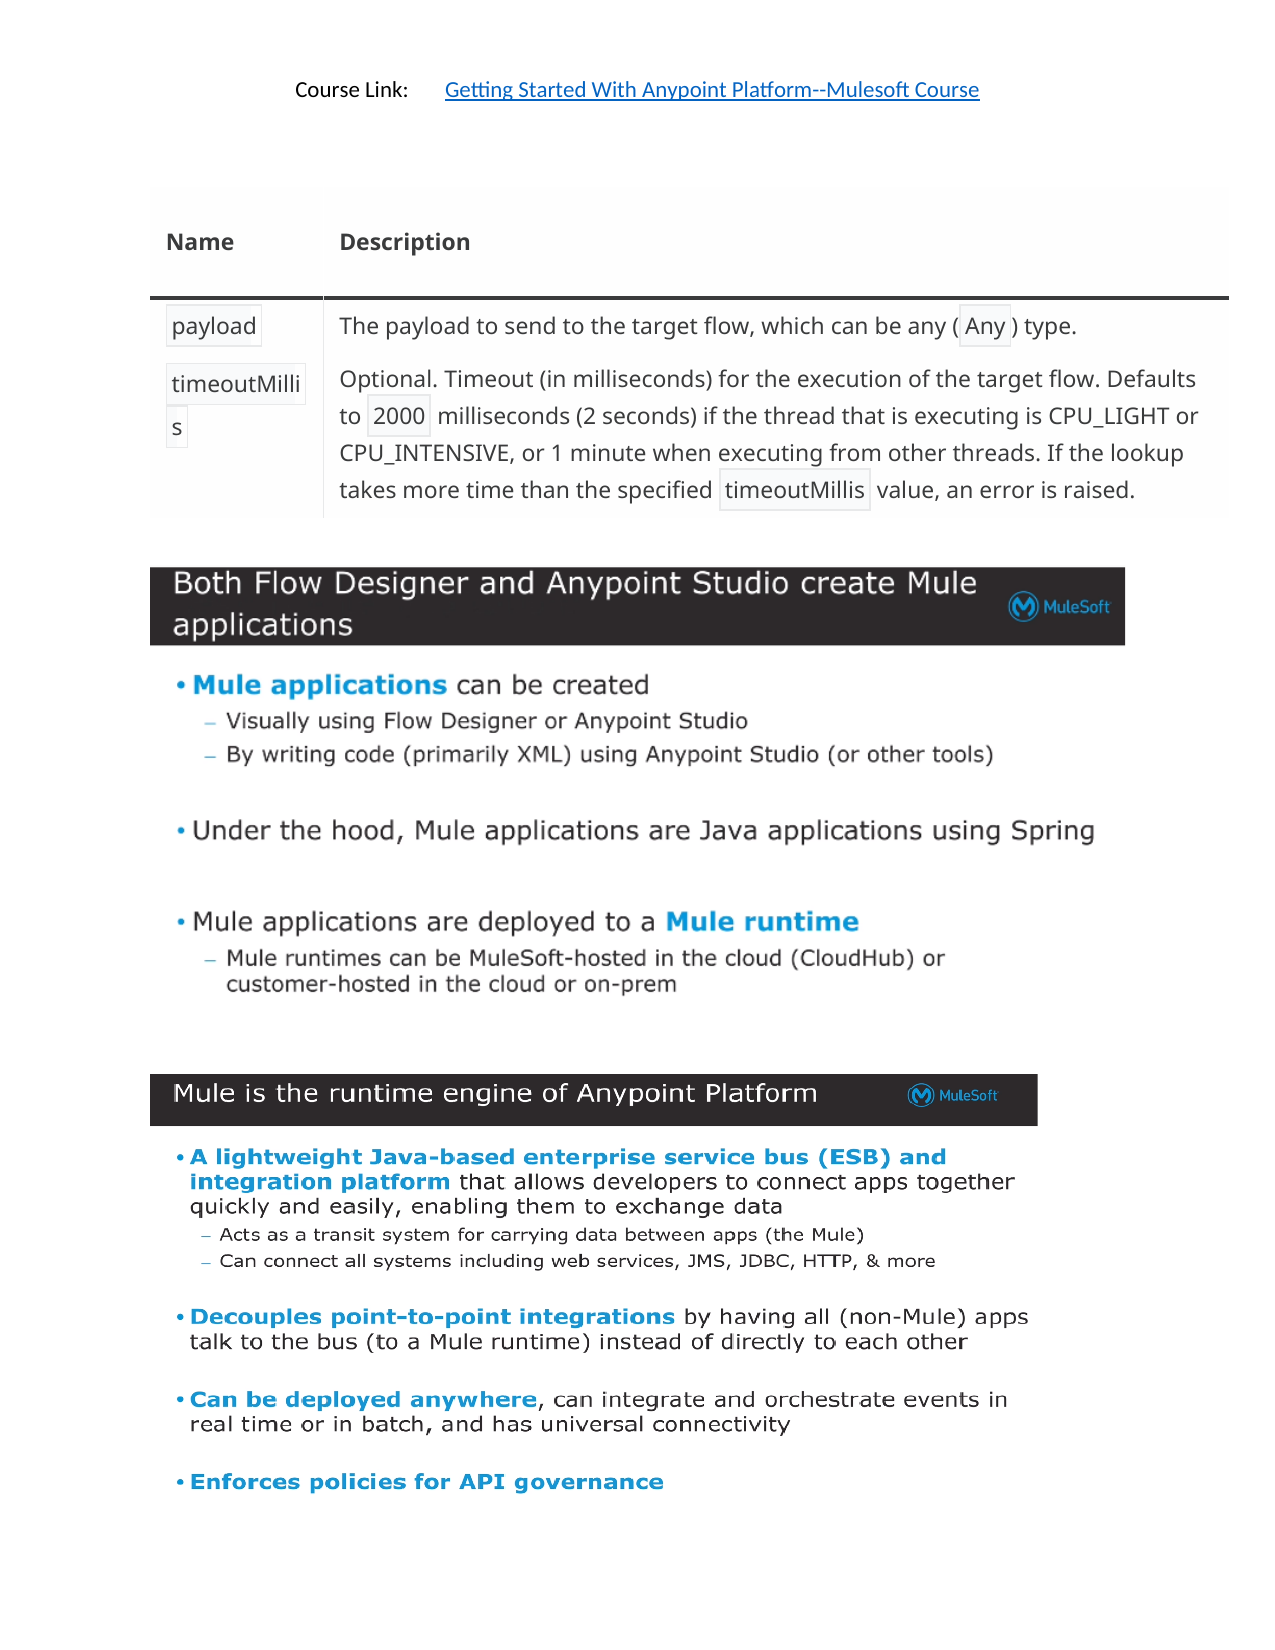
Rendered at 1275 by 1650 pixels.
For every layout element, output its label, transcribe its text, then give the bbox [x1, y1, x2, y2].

table_cell Optional. Timeout (in milliseconds) for the execution of the target flow. Defaults to 2000 milliseconds (2 seconds) if the thread that is executing is CPU_LIGHT or CPU_INTENSIVE, or 1 minute when executing from other threads. If the lookup takes more time than the specified timeoutMillis value, an error is raised. [324, 355, 1229, 518]
table_cell The payload to send to the target flow, which can be any (Any) type. [324, 300, 1229, 355]
table_header Name [150, 187, 323, 296]
picture [150, 1074, 1038, 1499]
picture [150, 565, 1125, 1056]
table_cell timeoutMillis [150, 355, 323, 518]
table_header Description [324, 187, 1229, 296]
table_cell payload [150, 300, 323, 355]
